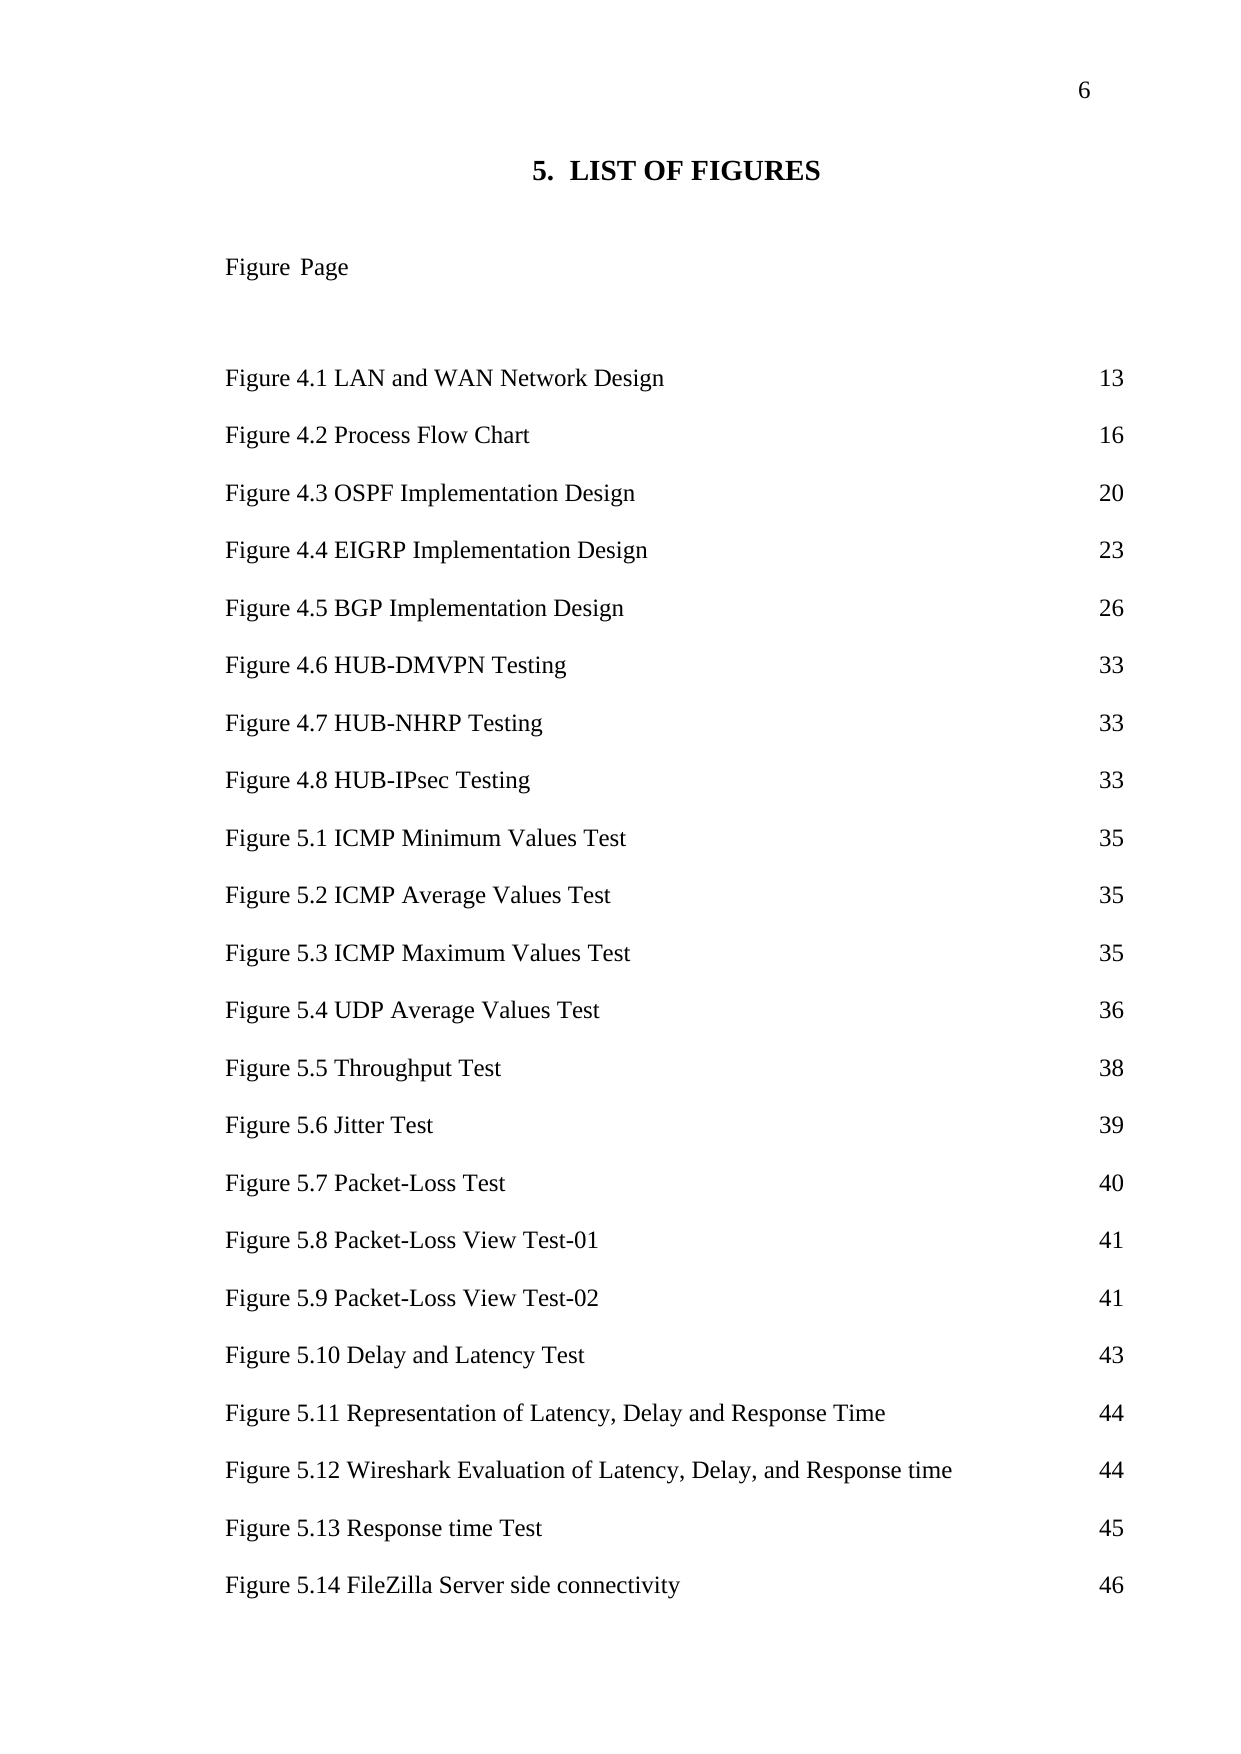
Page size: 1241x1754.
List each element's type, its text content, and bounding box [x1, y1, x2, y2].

text Figure Page [225, 252, 1090, 280]
subtitle LIST OF FIGURES [262, 153, 1090, 187]
